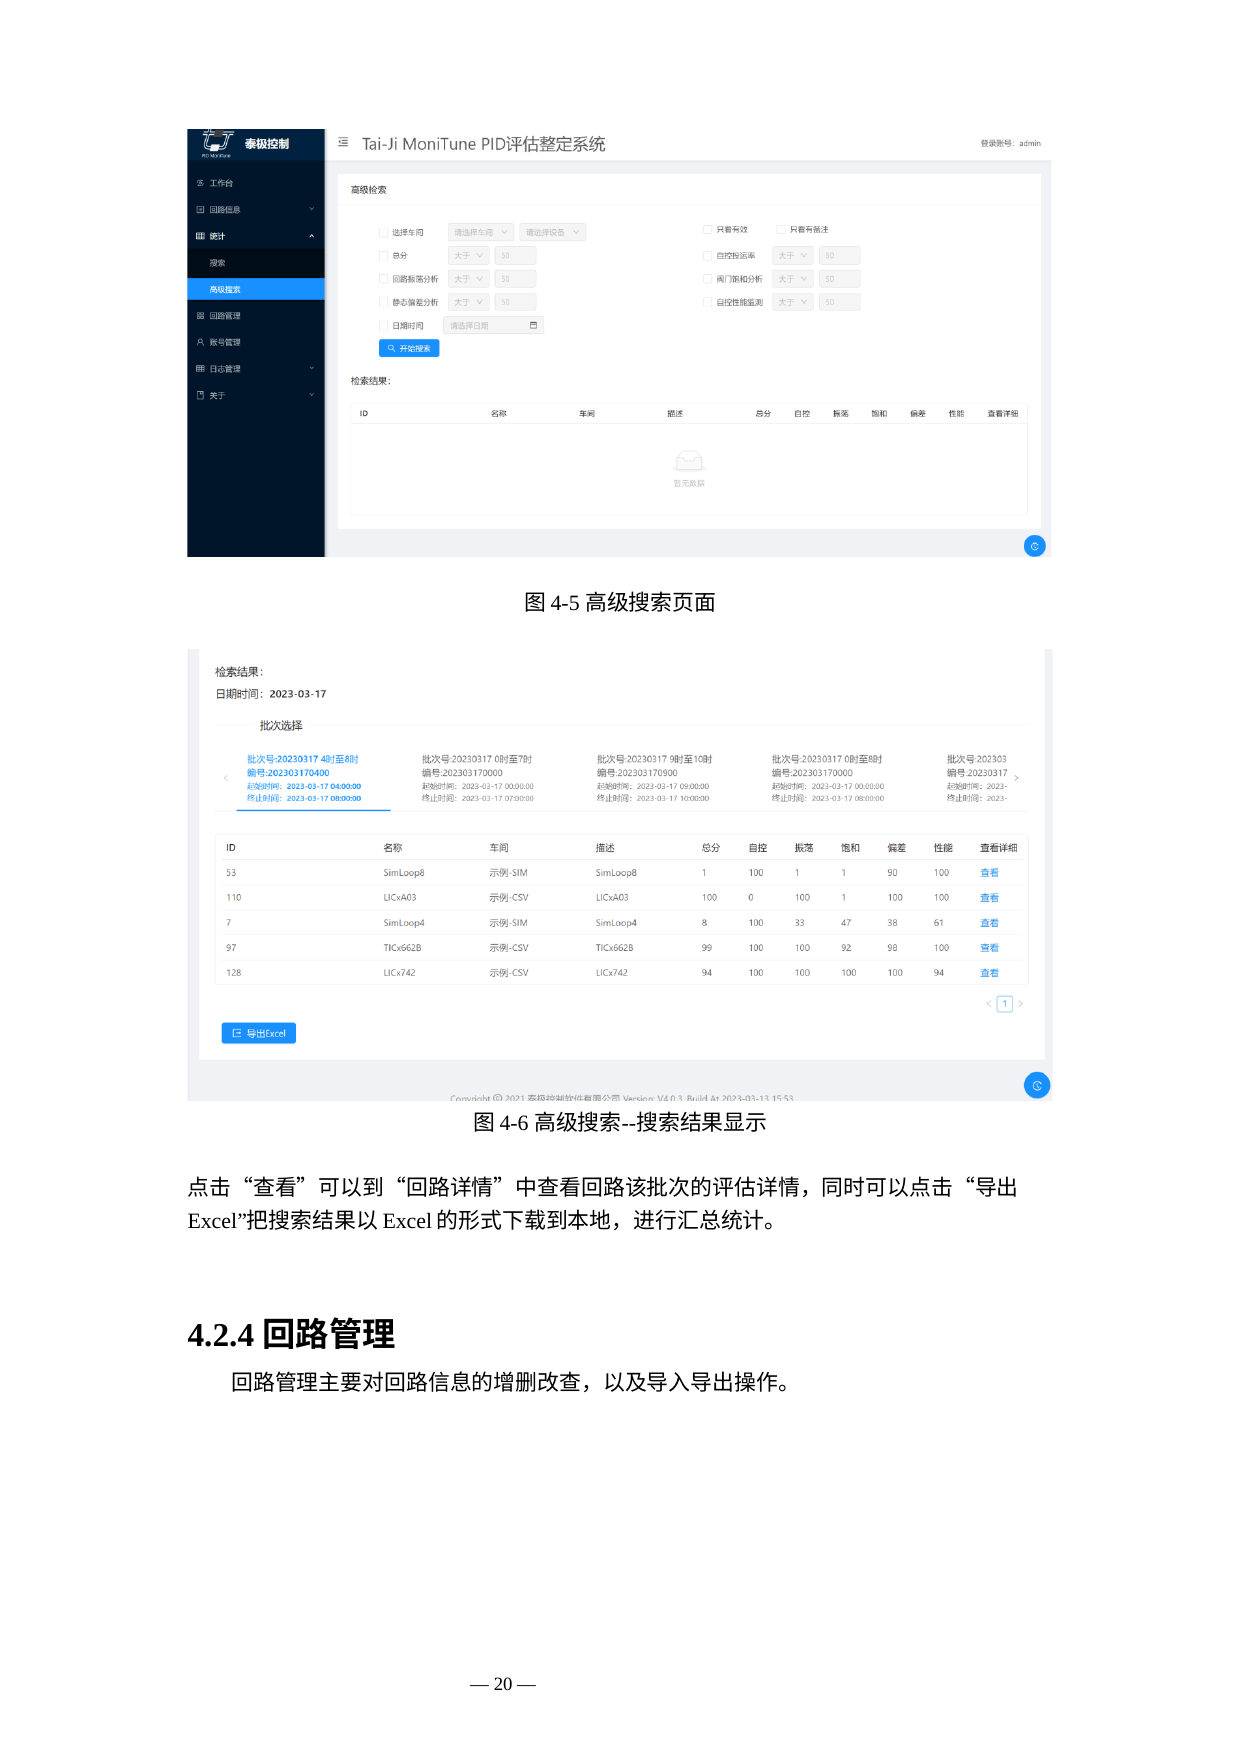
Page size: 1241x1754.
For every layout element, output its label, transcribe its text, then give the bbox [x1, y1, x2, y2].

text 回路管理主要对回路信息的增删改查，以及导入导出操作。 [187, 1365, 1053, 1397]
text 4.2.4 回路管理 [187, 1300, 1053, 1365]
text 图4-5 高级搜索页面 [187, 585, 1053, 617]
text 图4-6 高级搜索--搜索结果显示 [187, 1105, 1053, 1137]
text 点击“查看”可以到“回路详情”中查看回路该批次的评估详情，同时可以点击“导出Excel”把搜索结果以Excel的形式下载到本地，进行汇总统计。 [187, 1170, 1053, 1235]
picture [187, 649, 1053, 1101]
picture [187, 129, 1052, 557]
